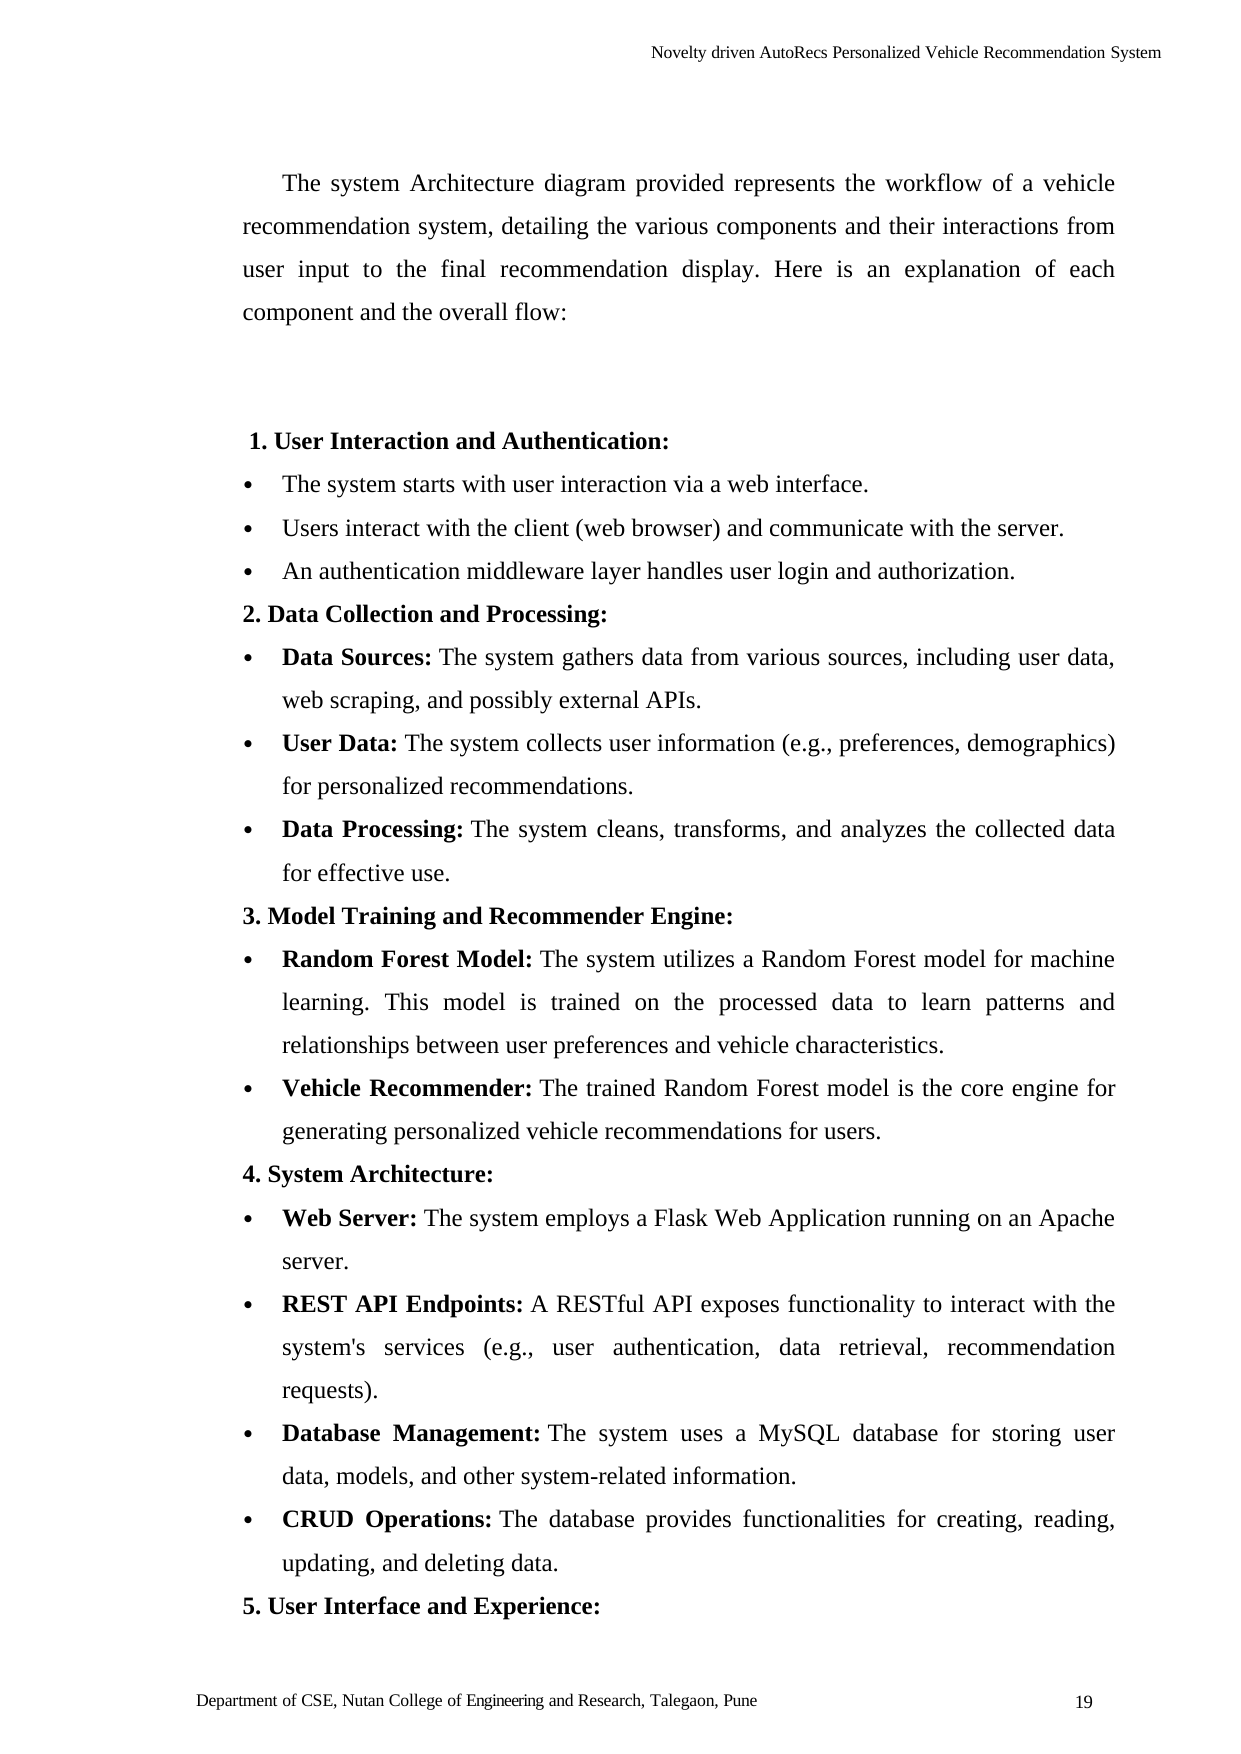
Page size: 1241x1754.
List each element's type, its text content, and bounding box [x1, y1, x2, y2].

text The system Architecture diagram provided represents the workflow of a vehicle recommendation system, detailing the various components and their interactions from user input to the final recommendation display. Here is an explanation of each component and the overall flow: [242, 168, 1116, 326]
list Database Management: The system uses a MySQL database for storing user data, models, and other system-related information. [244, 1418, 1116, 1490]
list User Data: The system collects user information (e.g., preferences, demographics) for personalized recommendations. [244, 728, 1116, 800]
text 3. Model Training and Recommender Engine: [242, 901, 1116, 929]
list The system starts with user interaction via a web interface. [244, 469, 1116, 498]
text 5. User Interface and Experience: [242, 1591, 1116, 1619]
text 4. System Architecture: [242, 1159, 1116, 1188]
list Users interact with the client (web browser) and communicate with the server. [244, 513, 1116, 541]
list Data Processing: The system cleans, transforms, and analyzes the collected data for effective use. [244, 814, 1116, 886]
list CRUD Operations: The database provides functionalities for creating, reading, updating, and deleting data. [244, 1504, 1116, 1576]
text 1. User Interaction and Authentication: [242, 426, 1116, 455]
list An authentication middleware layer handles user login and authorization. [244, 556, 1116, 584]
list Web Server: The system employs a Flask Web Application running on an Apache server. [244, 1203, 1116, 1274]
text 2. Data Collection and Processing: [242, 599, 1116, 628]
list REST API Endpoints: A RESTful API exposes functionality to interact with the system's services (e.g., user authentication, data retrieval, recommendation requests). [244, 1289, 1116, 1404]
list Vehicle Recommender: The trained Random Forest model is the core engine for generating personalized vehicle recommendations for users. [244, 1073, 1116, 1145]
list Data Sources: The system gathers data from various sources, including user data, web scraping, and possibly external APIs. [244, 642, 1116, 714]
list Random Forest Model: The system utilizes a Random Forest model for machine learning. This model is trained on the processed data to learn patterns and relationships between user preferences and vehicle characteristics. [244, 944, 1116, 1059]
